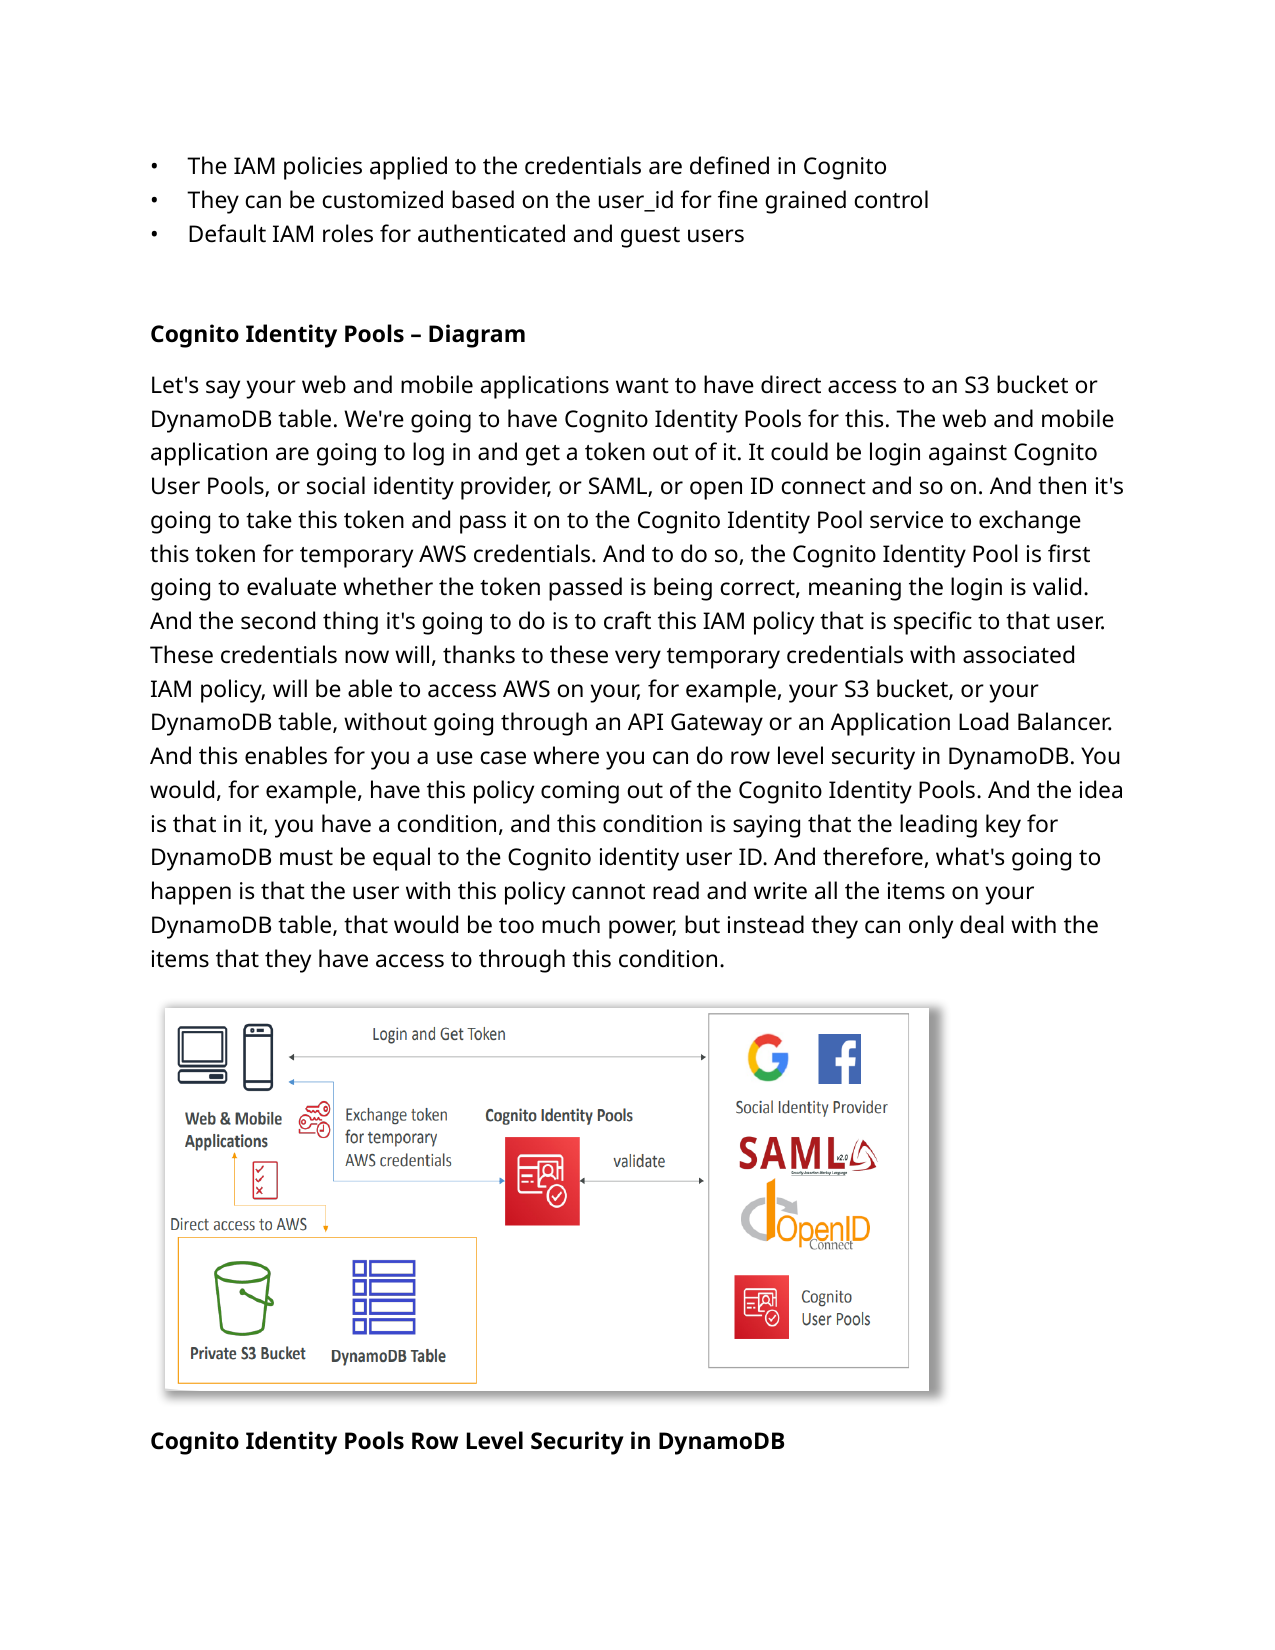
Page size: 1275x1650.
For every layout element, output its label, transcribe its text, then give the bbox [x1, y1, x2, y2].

text Cognito Identity Pools Row Level Security in DynamoDB [150, 1425, 1125, 1456]
picture [165, 1008, 929, 1391]
list Default IAM roles for authenticated and guest users [150, 217, 1125, 249]
text Cognito Identity Pools – Diagram [150, 318, 1125, 349]
list The IAM policies applied to the credentials are defined in Cognito [150, 150, 1125, 181]
list They can be customized based on the user_id for fine grained control [150, 184, 1125, 215]
text Let's say your web and mobile applications want to have direct access to an S3 bucket or DynamoDB table. We're going to have Cognito Identity Pools for this. The web and mobile application are going to log in and get a token out of it. It could be login against Cognito User Pools, or social identity provider, or SAML, or open ID connect and so on. And then it's going to take this token and pass it on to the Cognito Identity Pool service to exchange this token for temporary AWS credentials. And to do so, the Cognito Identity Pool is first going to evaluate whether the token passed is being correct, meaning the login is valid. And the second thing it's going to do is to craft this IAM policy that is specific to that user. These credentials now will, thanks to these very temporary credentials with associated IAM policy, will be able to access AWS on your, for example, your S3 bucket, or your DynamoDB table, without going through an API Gateway or an Application Load Balancer. And this enables for you a use case where you can do row level security in DynamoDB. You would, for example, have this policy coming out of the Cognito Identity Pools. And the idea is that in it, you have a condition, and this condition is saying that the leading key for DynamoDB must be equal to the Cognito identity user ID. And therefore, what's going to happen is that the user with this policy cannot read and write all the items on your DynamoDB table, that would be too much power, but instead they can only deal with the items that they have access to through this condition. [150, 369, 1125, 974]
